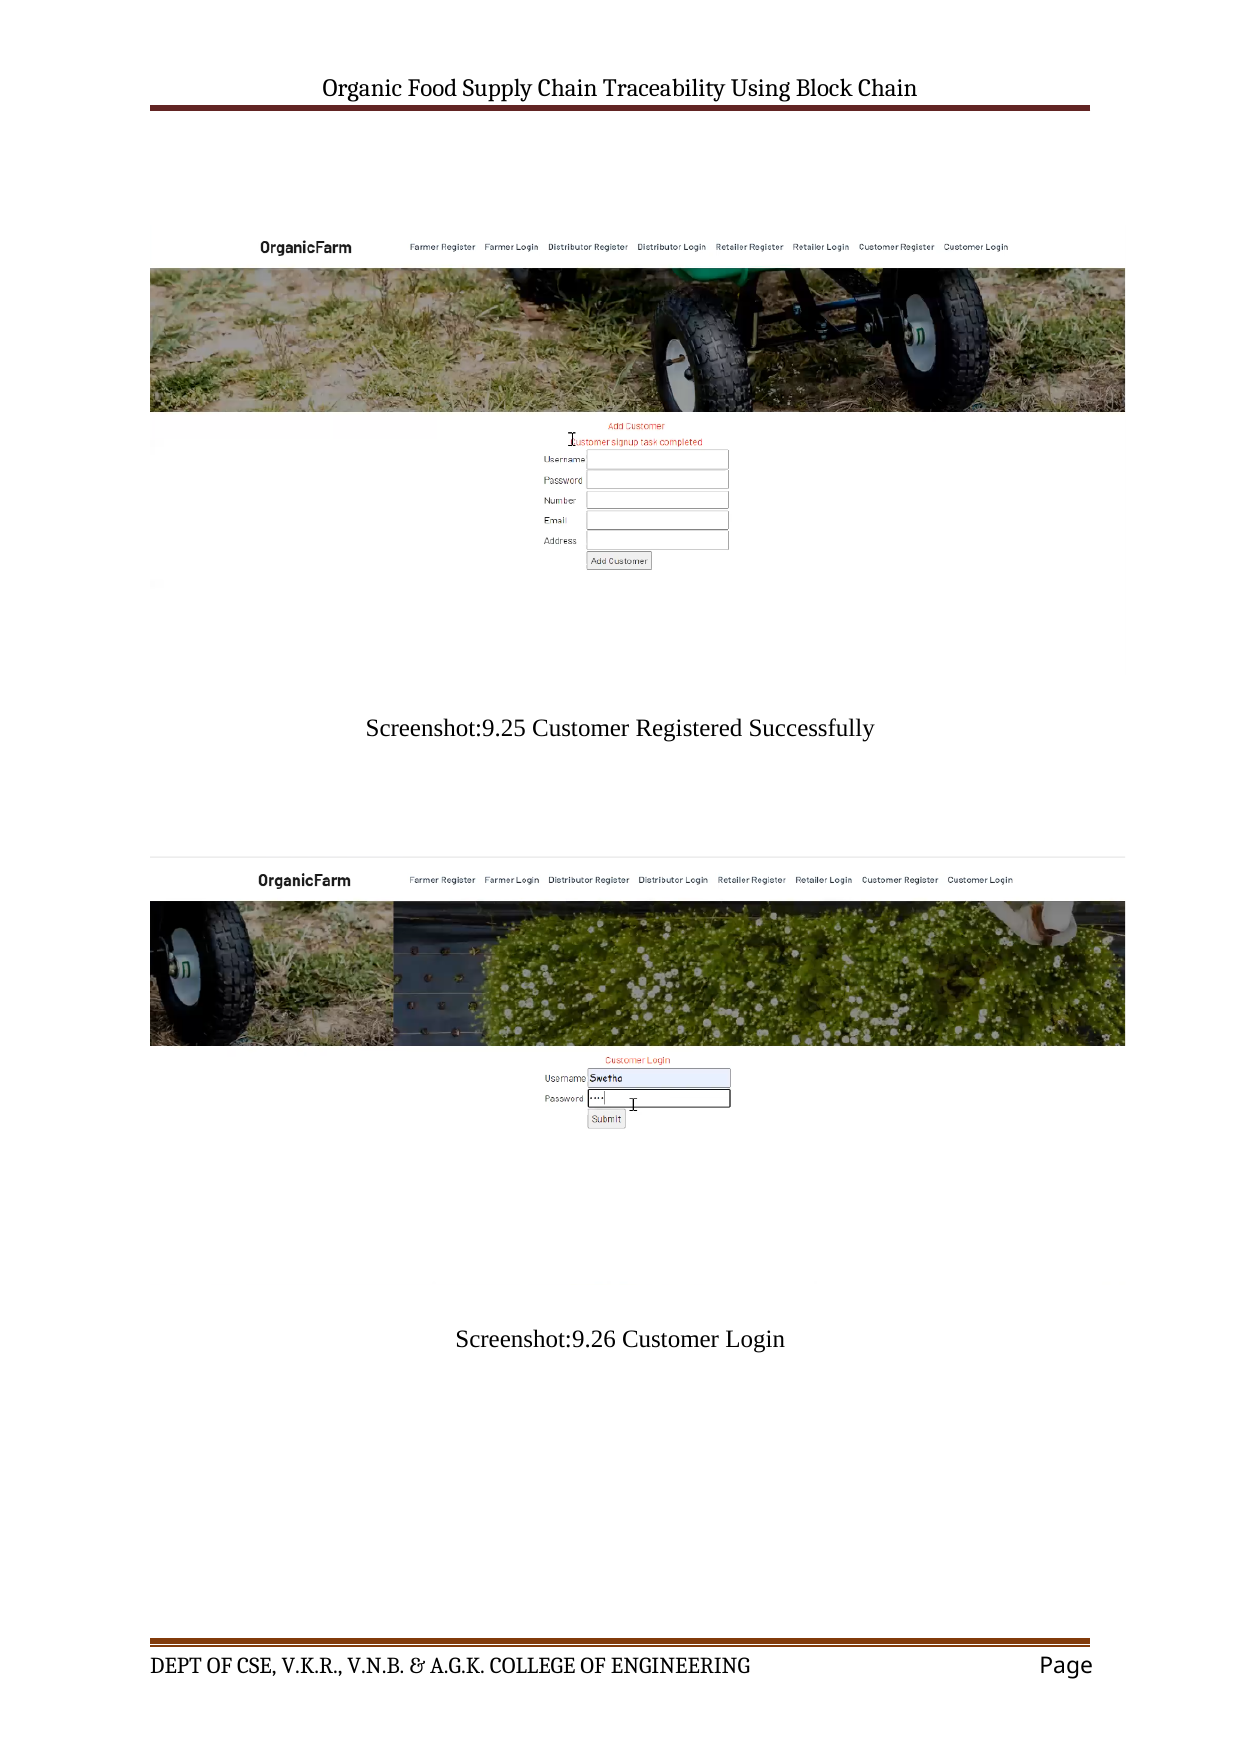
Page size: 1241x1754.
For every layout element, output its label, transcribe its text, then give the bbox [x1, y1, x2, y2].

text Screenshot:9.25 Customer Registered Successfully [150, 713, 1090, 742]
picture [150, 225, 1125, 675]
text Screenshot:9.26 Customer Login [150, 1324, 1090, 1353]
picture [150, 856, 1125, 1285]
